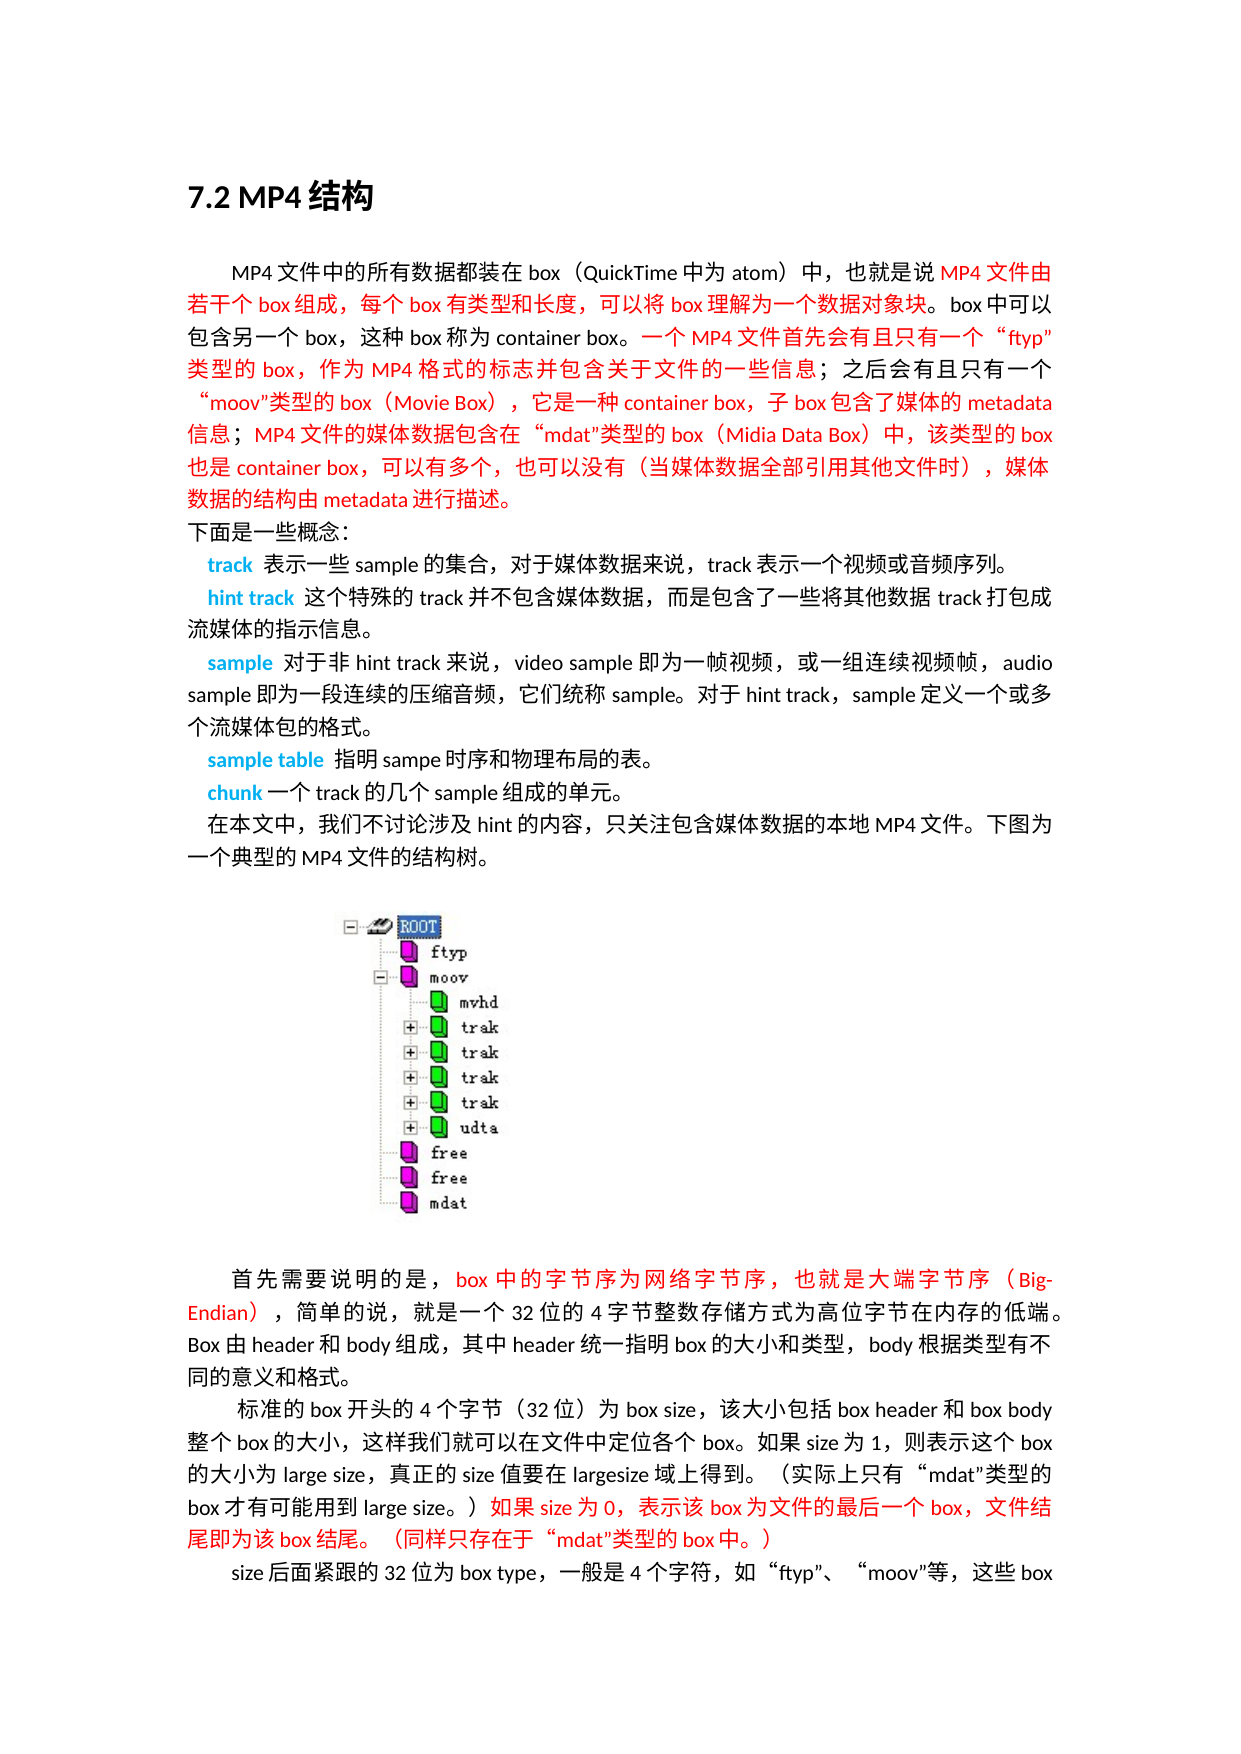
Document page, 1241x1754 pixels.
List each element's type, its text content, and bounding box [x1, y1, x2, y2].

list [187, 1554, 1053, 1587]
text track 表示一些sample的集合，对于媒体数据来说，track表示一个视频或音频序列。 [187, 547, 1053, 579]
list 标准的box开头的4个字节（32位）为box size，该大小包括box header和box body整个box的大小，这样我们就可以在文件中定位各个box。如果size为1，则表示这个box的大小为large size，真正的size值要在largesize域上得到。（实际上只有“mdat”类型的box才有可能用到large size。）如果size为0，表示该box为文件的最后一个box，文件结尾即为该box结尾。（同样只存在于“mdat”类型的box中。） [187, 1392, 1053, 1554]
text sample 对于非hint track来说，video sample即为一帧视频，或一组连续视频帧，audio sample即为一段连续的压缩音频，它们统称sample。对于hint track，sample定义一个或多个流媒体包的格式。 [187, 644, 1053, 742]
list 首先需要说明的是，box中的字节序为网络字节序，也就是大端字节序（Big-Endian），简单的说，就是一个32位的4字节整数存储方式为高位字节在内存的低端。Box由header和body组成，其中header统一指明box的大小和类型，body根据类型有不同的意义和格式。 [187, 1262, 1053, 1392]
text 在本文中，我们不讨论涉及hint的内容，只关注包含媒体数据的本地MP4文件。下图为一个典型的MP4文件的结构树。 [187, 807, 1053, 872]
text sample table 指明sampe时序和物理布局的表。 [187, 742, 1053, 774]
list MP4文件中的所有数据都装在box（QuickTime中为atom）中，也就是说MP4文件由若干个box组成，每个box有类型和长度，可以将box理解为一个数据对象块。box中可以包含另一个box，这种box称为container box。一个MP4文件首先会有且只有一个“ftyp”类型的box，作为MP4格式的标志并包含关于文件的一些信息；之后会有且只有一个“moov”类型的box（Movie Box），它是一种container box，子box包含了媒体的metadata信息；MP4文件的媒体数据包含在“mdat”类型的box（Midia Data Box）中，该类型的box也是container box，可以有多个，也可以没有（当媒体数据全部引用其他文件时），媒体数据的结构由metadata进行描述。 [187, 254, 1053, 514]
picture [333, 911, 533, 1223]
subtitle 7.2 MP4结构 [187, 162, 1053, 227]
text chunk 一个track的几个sample组成的单元。 [187, 774, 1053, 807]
text hint track 这个特殊的track并不包含媒体数据，而是包含了一些将其他数据track打包成流媒体的指示信息。 [187, 579, 1053, 644]
text 下面是一些概念： [187, 514, 1053, 547]
